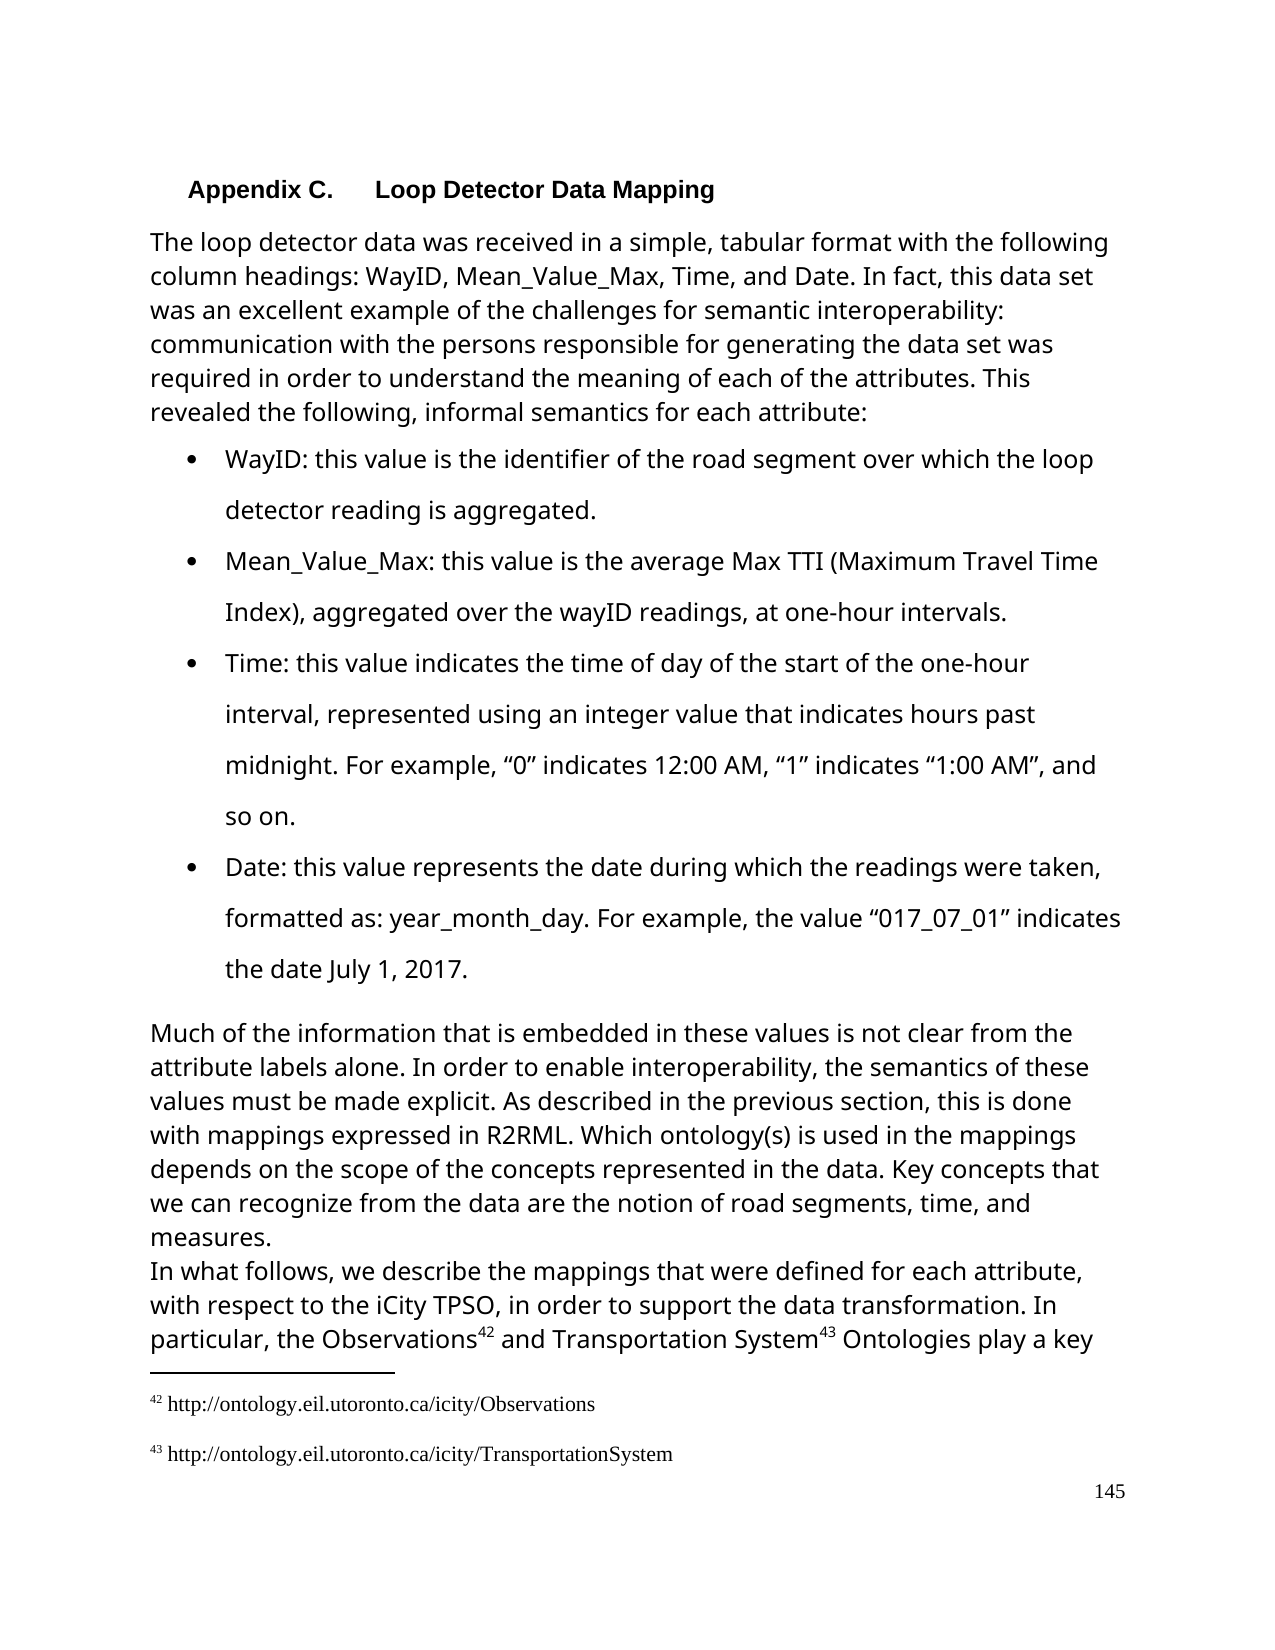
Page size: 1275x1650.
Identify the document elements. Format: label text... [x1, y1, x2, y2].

text Much of the information that is embedded in these values is not clear from the attribute labels alone. In order to enable interoperability, the semantics of these values must be made explicit. As described in the previous section, this is done with mappings expressed in R2RML. Which ontology(s) is used in the mappings depends on the scope of the concepts represented in the data. Key concepts that we can recognize from the data are the notion of road segments, time, and measures. [150, 1015, 1125, 1254]
list Time: this value indicates the time of day of the start of the one-hour interval, represented using an integer value that indicates hours past midnight. For example, “0” indicates 12:00 AM, “1” indicates “1:00 AM”, and so on. [187, 645, 1125, 833]
list Mean_Value_Max: this value is the average Max TTI (Maximum Travel Time Index), aggregated over the wayID readings, at one-hour intervals. [187, 543, 1125, 628]
subtitle Loop Detector Data Mapping [187, 175, 1125, 204]
list WayID: this value is the identifier of the road segment over which the loop detector reading is aggregated. [187, 441, 1125, 526]
text The loop detector data was received in a simple, tabular format with the following column headings: WayID, Mean_Value_Max, Time, and Date. In fact, this data set was an excellent example of the challenges for semantic interoperability: communication with the persons responsible for generating the data set was required in order to understand the meaning of each of the attributes. This revealed the following, informal semantics for each attribute: [150, 224, 1125, 429]
list Date: this value represents the date during which the readings were taken, formatted as: year_month_day. For example, the value “017_07_01” indicates the date July 1, 2017. [187, 849, 1125, 986]
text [150, 1254, 1125, 1356]
